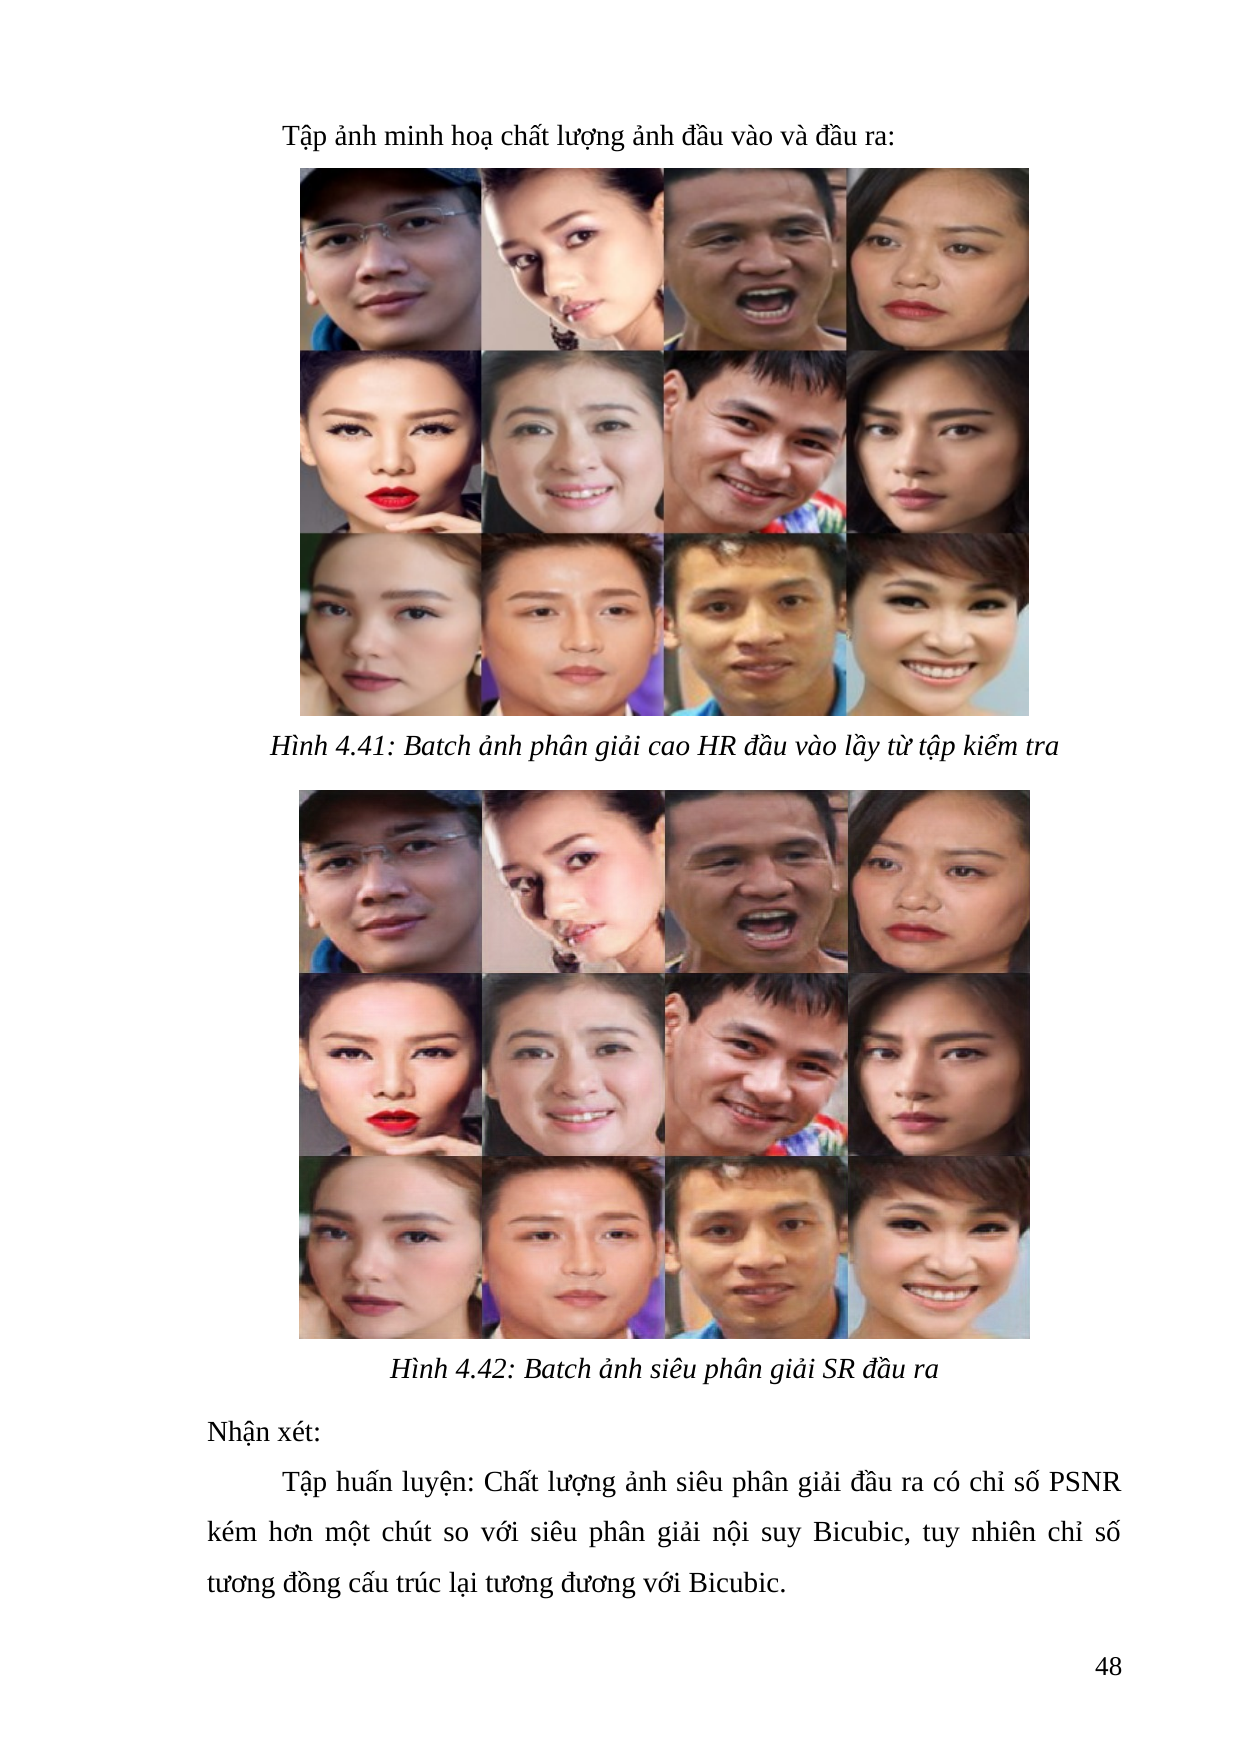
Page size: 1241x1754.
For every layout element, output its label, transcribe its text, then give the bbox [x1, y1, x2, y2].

text Tập ảnh minh hoạ chất lượng ảnh đầu vào và đầu ra: [207, 118, 1122, 152]
picture [299, 790, 1030, 1339]
text Tập huấn luyện: Chất lượng ảnh siêu phân giải đầu ra có chỉ số PSNR kém hơn một chút so với siêu phân giải nội suy Bicubic, tuy nhiên chỉ số tương đồng cấu trúc lại tương đương với Bicubic. [207, 1464, 1122, 1598]
picture [300, 168, 1029, 716]
text Nhận xét: [207, 1414, 1122, 1447]
